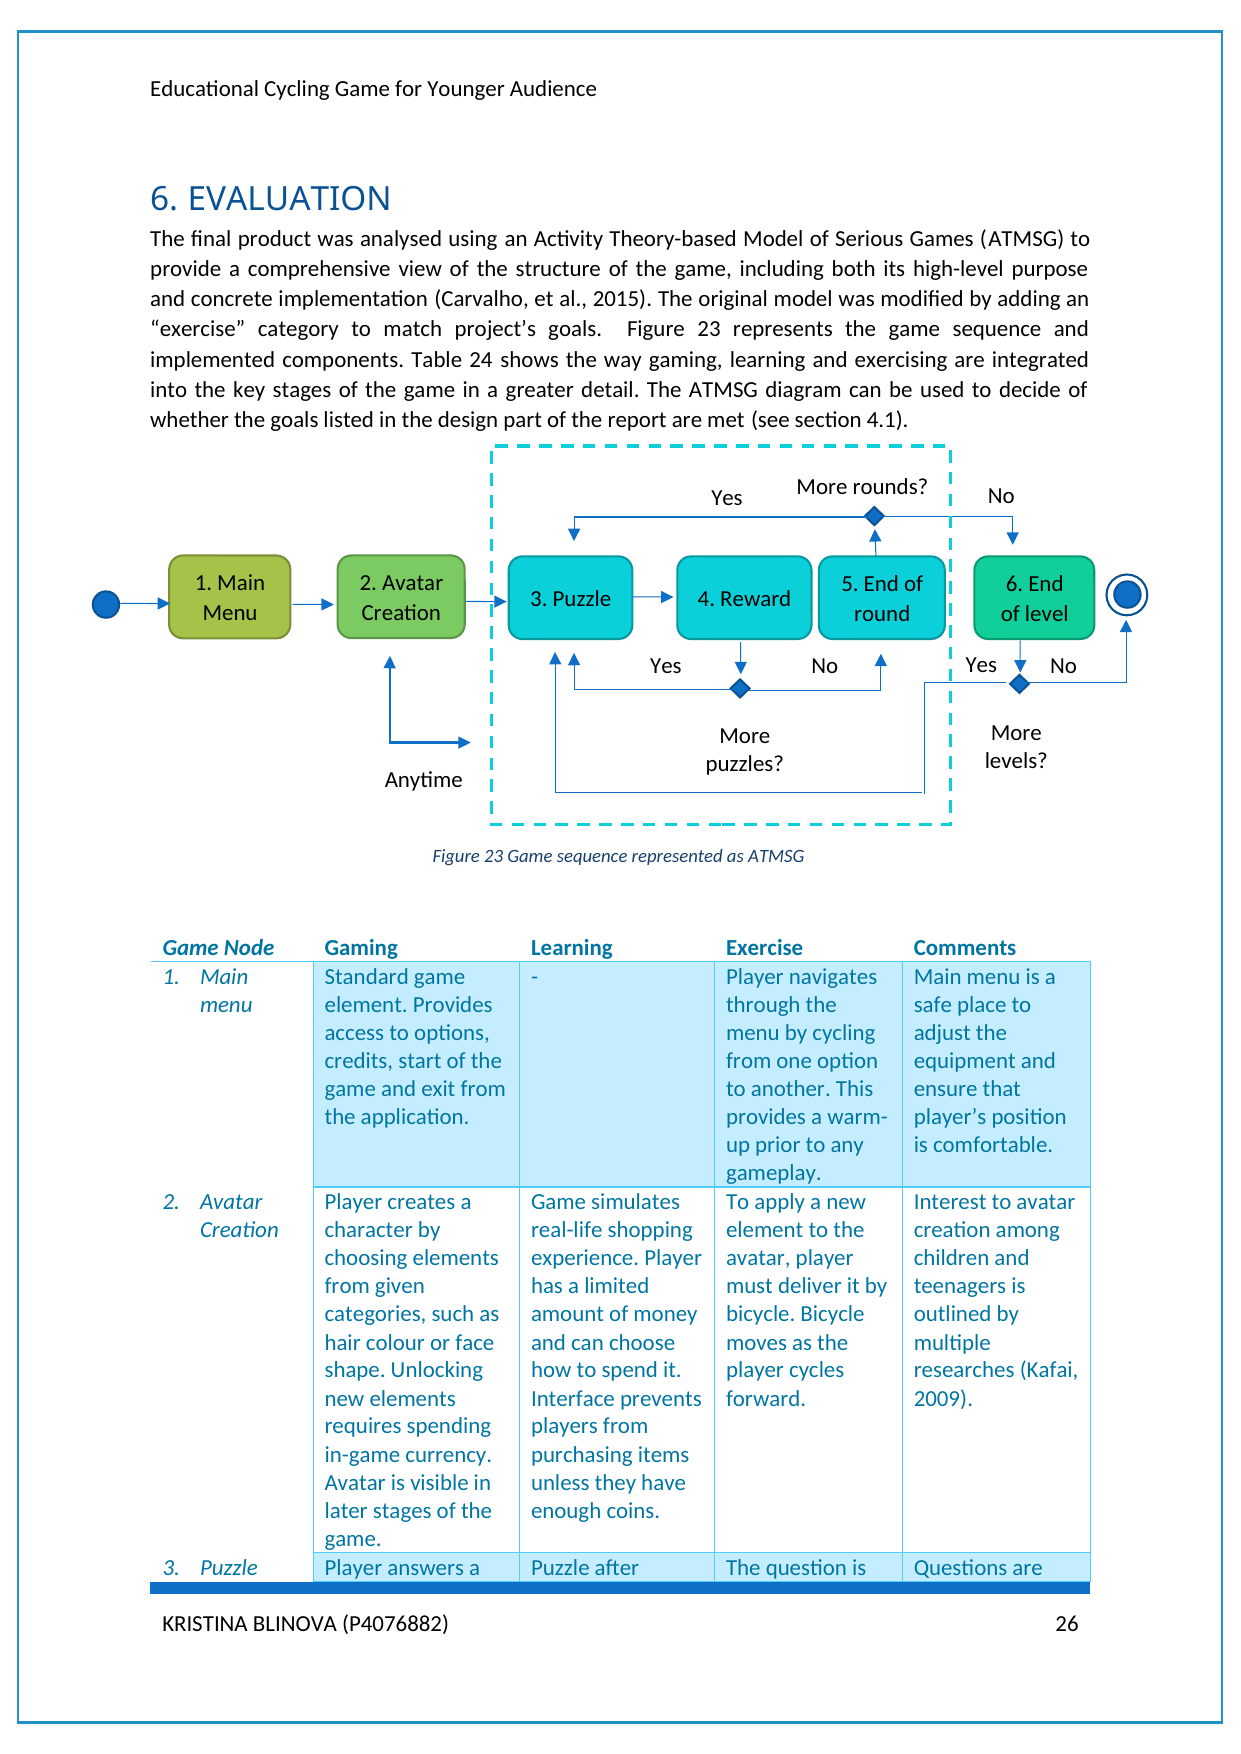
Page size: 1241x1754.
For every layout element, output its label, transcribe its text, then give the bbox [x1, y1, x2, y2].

table_cell - [520, 962, 714, 1186]
table_header Game Node [151, 933, 313, 961]
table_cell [715, 1553, 902, 1581]
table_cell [520, 1553, 714, 1581]
table_cell Avatar Creation [151, 1186, 313, 1552]
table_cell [903, 1553, 1090, 1581]
table_cell Interest to avatar creation among children and teenagers is outlined by multiple researches . [903, 1188, 1090, 1552]
table_cell To apply a new element to the avatar, player must deliver it by bicycle. Bicycle moves as the player cycles forward. [715, 1188, 902, 1552]
table_cell Puzzle [151, 1552, 313, 1581]
table_header Exercise [715, 933, 902, 961]
table_header Gaming [313, 933, 519, 961]
table_cell Main menu is a safe place to adjust the equipment and ensure that player’s position is comfortable. [903, 962, 1090, 1186]
table_cell Player navigates through the menu by cycling from one option to another. This provides a warm-up prior to any gameplay. [715, 962, 902, 1186]
table_cell Player creates a character by choosing elements from given categories, such as hair colour or face shape. Unlocking new elements requires spending in-game currency. Avatar is visible in later stages of the game. [314, 1188, 519, 1552]
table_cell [314, 1553, 519, 1581]
table_cell Standard game element. Provides access to options, credits, start of the game and exit from the application. [314, 962, 519, 1186]
table_cell Main menu [151, 962, 313, 1186]
table_header Learning [520, 933, 714, 961]
text The final product was analysed using an Activity Theory-based Model of Serious Games (ATMSG) to provide a comprehensive view of the structure of the game, including both its high-level purpose and concrete implementation . The original model was modified by adding an “exercise” category to match project’s goals. Figure 23 represents the game sequence and implemented components. Table 24 shows the way gaming, learning and exercising are integrated into the key stages of the game in a greater detail. The ATMSG diagram can be used to decide of whether the goals listed in the design part of the report are met (see section 4.1). [150, 224, 1090, 433]
table_header Comments [902, 933, 1090, 961]
subtitle EVALUATION [150, 175, 1090, 220]
table_cell Game simulates real-life shopping experience. Player has a limited amount of money and can choose how to spend it. Interface prevents players from purchasing items unless they have enough coins. [520, 1188, 714, 1552]
